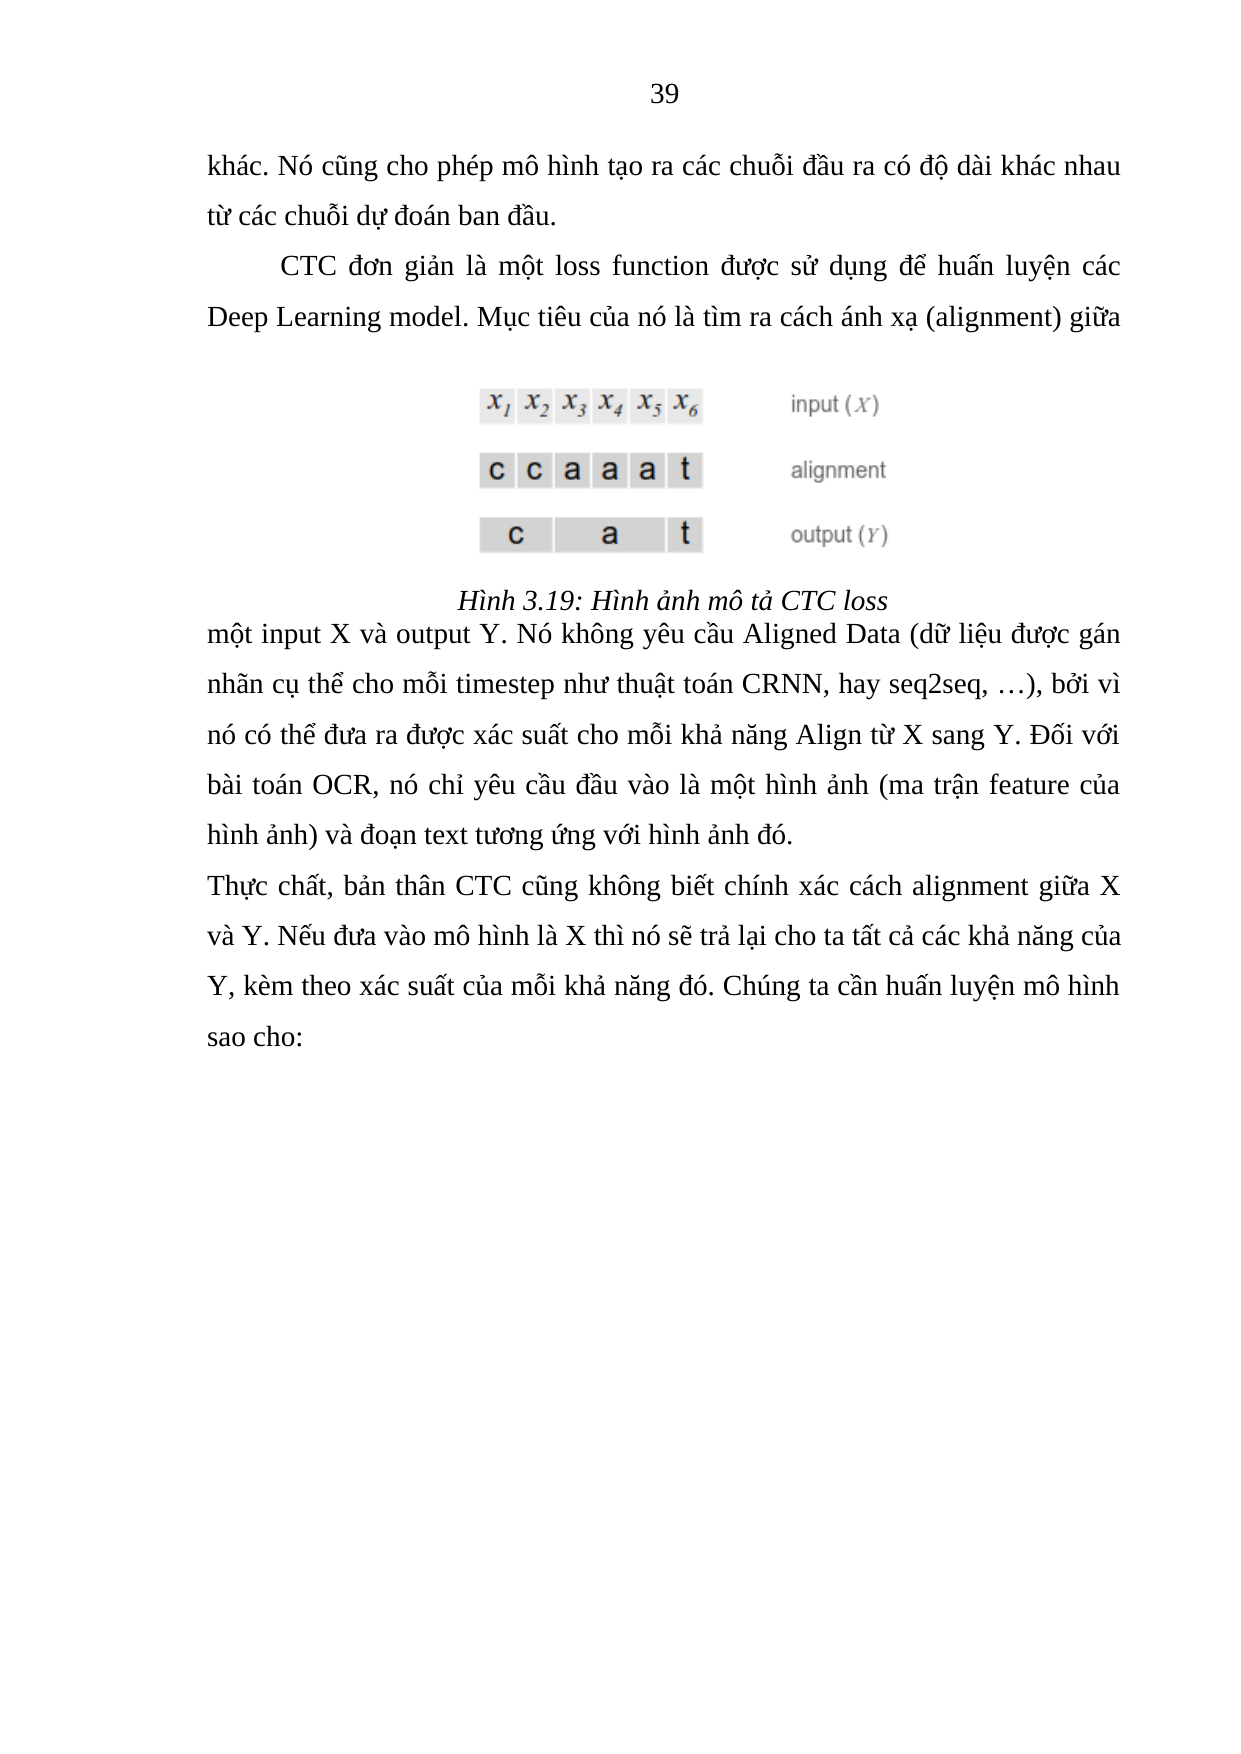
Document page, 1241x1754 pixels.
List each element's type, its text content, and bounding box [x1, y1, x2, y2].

text CTC đơn giản là một loss function được sử dụng để huấn luyện các Deep Learning model. Mục tiêu của nó là tìm ra cách ánh xạ (alignment) giữa một input X và output Y. Nó không yêu cầu Aligned Data (dữ liệu được gán nhãn cụ thể cho mỗi timestep như thuật toán CRNN, hay seq2seq, …), bởi vì nó có thể đưa ra được xác suất cho mỗi khả năng Align từ X sang Y. Đối với bài toán OCR, nó chỉ yêu cầu đầu vào là một hình ảnh (ma trận feature của hình ảnh) và đoạn text tương ứng với hình ảnh đó. [207, 248, 1122, 851]
text Thực chất, bản thân CTC cũng không biết chính xác cách alignment giữa X và Y. Nếu đưa vào mô hình là X thì nó sẽ trả lại cho ta tất cả các khả năng của Y, kèm theo xác suất của mỗi khả năng đó. Chúng ta cần huấn luyện mô hình sao cho: [207, 868, 1122, 1052]
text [207, 148, 1122, 232]
picture [430, 373, 918, 574]
